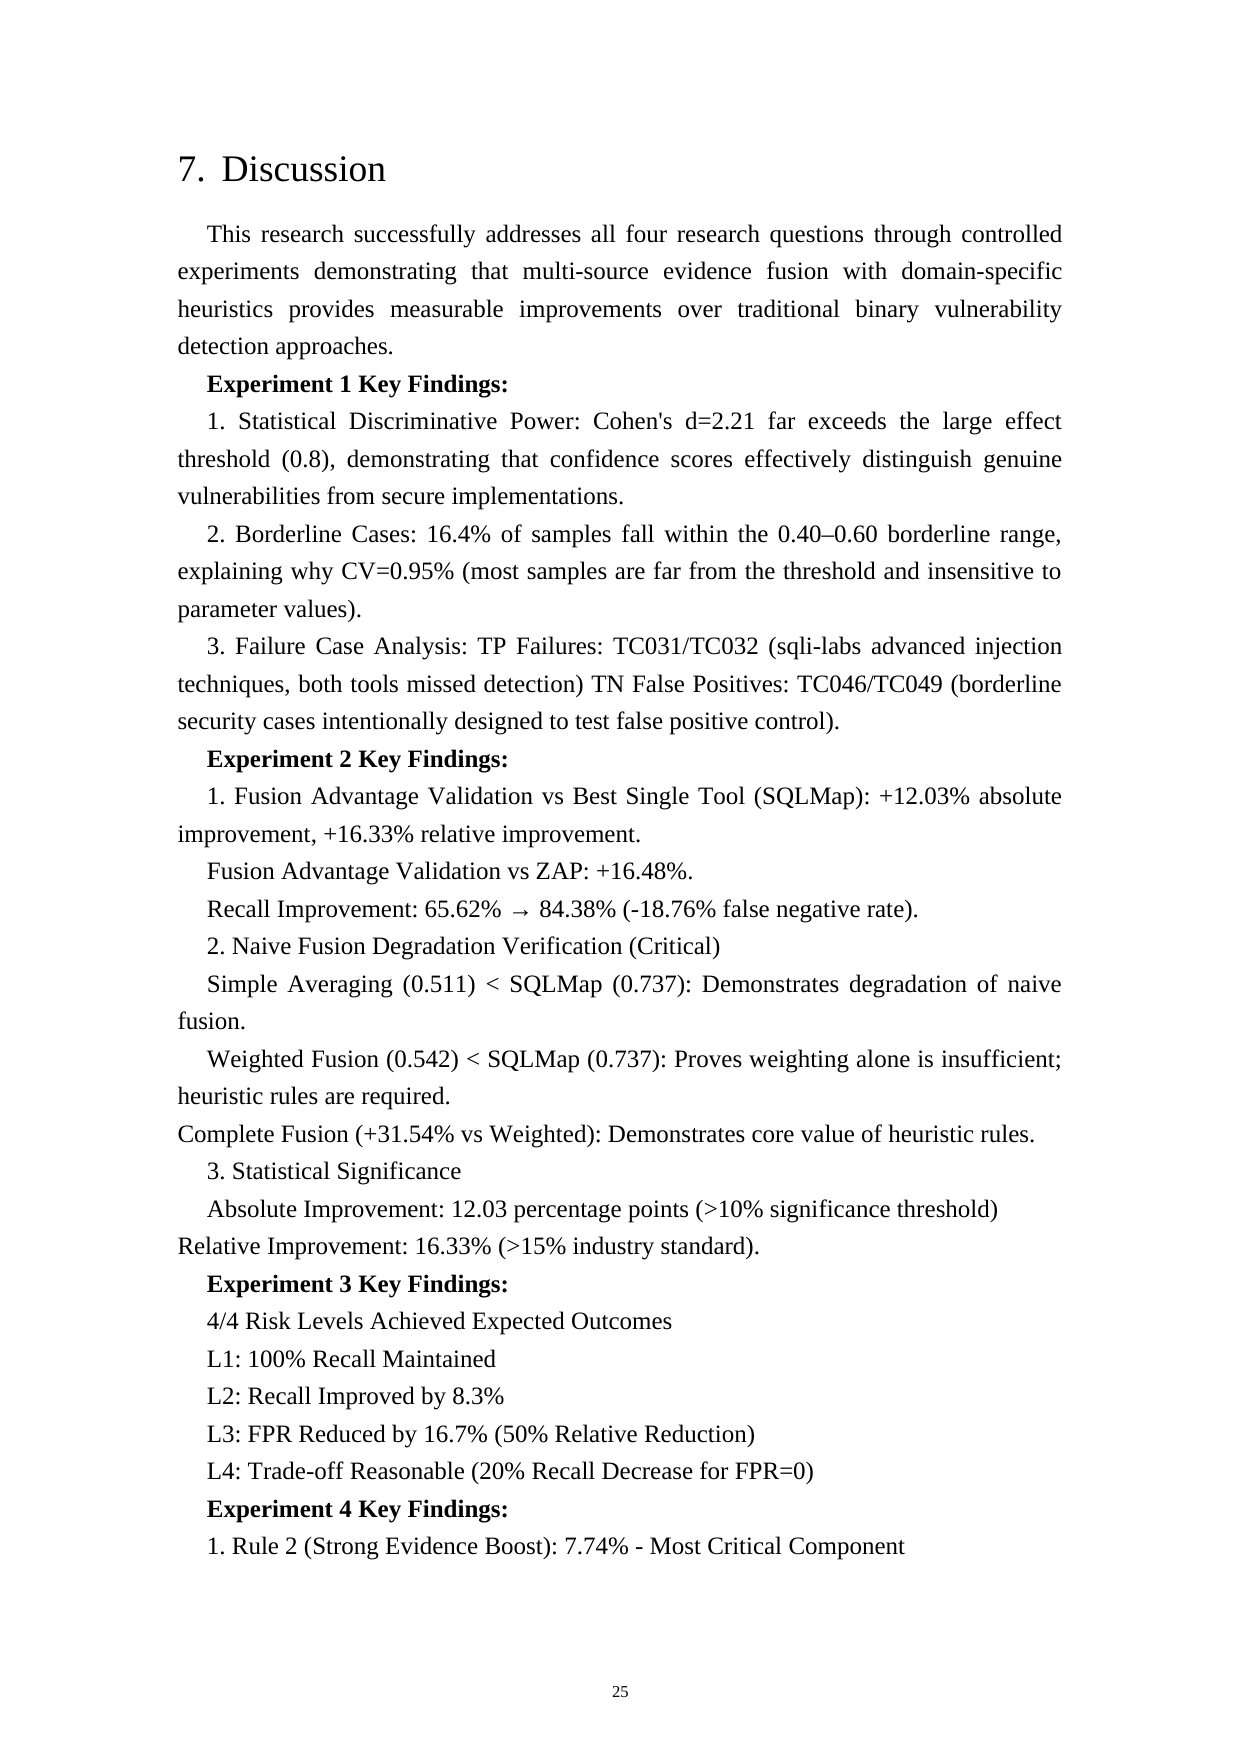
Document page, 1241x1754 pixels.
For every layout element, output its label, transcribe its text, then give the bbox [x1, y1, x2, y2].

text Weighted Fusion (0.542) < SQLMap (0.737): Proves weighting alone is insufficient; heuristic rules are required. [177, 1039, 1063, 1114]
text L4: Trade-off Reasonable (20% Recall Decrease for FPR=0) [177, 1452, 1063, 1489]
text Experiment 1 Key Findings: [177, 364, 1063, 402]
text Experiment 2 Key Findings: [177, 739, 1063, 777]
text L3: FPR Reduced by 16.7% (50% Relative Reduction) [177, 1414, 1063, 1452]
text L2: Recall Improved by 8.3% [177, 1377, 1063, 1414]
text 3. Statistical Significance [177, 1152, 1063, 1189]
text 2. Borderline Cases: 16.4% of samples fall within the 0.40–0.60 borderline range, explaining why CV=0.95% (most samples are far from the threshold and insensitive to parameter values). [177, 514, 1063, 627]
text Recall Improvement: 65.62% → 84.38% (-18.76% false negative rate). [177, 889, 1063, 927]
text 2. Naive Fusion Degradation Verification (Critical) [177, 927, 1063, 964]
text Fusion Advantage Validation vs ZAP: +16.48%. [177, 852, 1063, 889]
text 3. Failure Case Analysis: TP Failures: TC031/TC032 (sqli-labs advanced injection techniques, both tools missed detection) TN False Positives: TC046/TC049 (borderline security cases intentionally designed to test false positive control). [177, 627, 1063, 739]
text This research successfully addresses all four research questions through controlled experiments demonstrating that multi-source evidence fusion with domain-specific heuristics provides measurable improvements over traditional binary vulnerability detection approaches. [177, 214, 1063, 364]
text Complete Fusion (+31.54% vs Weighted): Demonstrates core value of heuristic rules. [177, 1114, 1063, 1152]
text Simple Averaging (0.511) < SQLMap (0.737): Demonstrates degradation of naive fusion. [177, 964, 1063, 1039]
text L1: 100% Recall Maintained [177, 1339, 1063, 1377]
text Absolute Improvement: 12.03 percentage points (>10% significance threshold) [177, 1189, 1063, 1227]
text 1. Rule 2 (Strong Evidence Boost): 7.74% - Most Critical Component [177, 1527, 1063, 1564]
text 1. Fusion Advantage Validation vs Best Single Tool (SQLMap): +12.03% absolute improvement, +16.33% relative improvement. [177, 777, 1063, 852]
subtitle Discussion [177, 131, 1063, 206]
text 4/4 Risk Levels Achieved Expected Outcomes [177, 1302, 1063, 1339]
text Experiment 3 Key Findings: [177, 1264, 1063, 1302]
text Experiment 4 Key Findings: [177, 1489, 1063, 1527]
text Relative Improvement: 16.33% (>15% industry standard). [177, 1227, 1063, 1264]
text 1. Statistical Discriminative Power: Cohen's d=2.21 far exceeds the large effect threshold (0.8), demonstrating that confidence scores effectively distinguish genuine vulnerabilities from secure implementations. [177, 402, 1063, 514]
